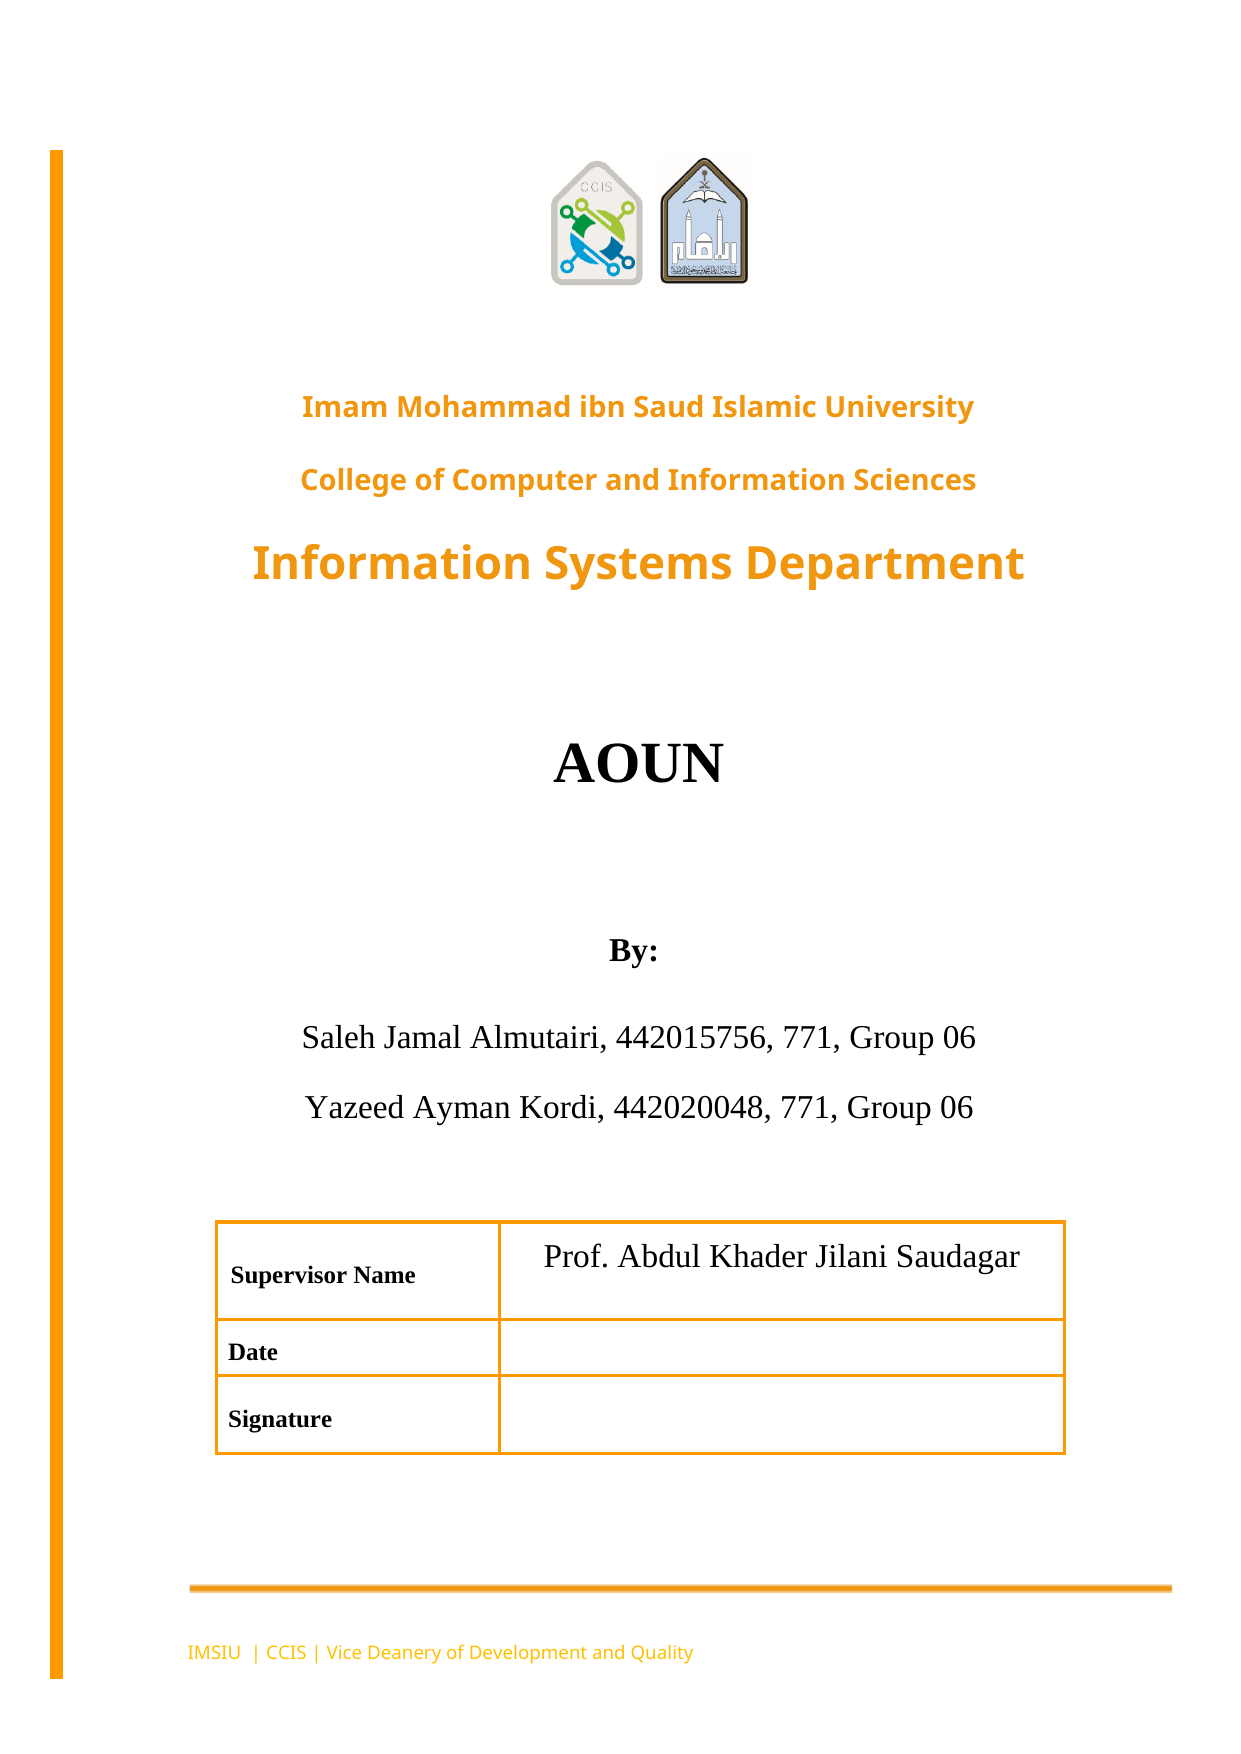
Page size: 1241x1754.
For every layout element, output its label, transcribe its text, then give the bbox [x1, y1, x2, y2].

table_cell Signature [218, 1377, 498, 1452]
picture [187, 1583, 1177, 1593]
table_header Supervisor Name [218, 1224, 498, 1318]
text By: [187, 931, 1080, 969]
text Information Systems Department [187, 531, 1090, 593]
table_header Prof. Abdul Khader Jilani Saudagar [501, 1224, 1063, 1318]
text Saleh Jamal Almutairi, 442015756, 771, Group 06 [187, 1017, 1090, 1056]
text AOUN [187, 728, 1090, 795]
text Yazeed Ayman Kordi, 442020048, 771, Group 06 [187, 1087, 1090, 1126]
table_cell [501, 1321, 1063, 1373]
picture [656, 149, 754, 286]
table_cell [501, 1377, 1063, 1452]
table_cell Date [218, 1321, 498, 1373]
text Imam Mohammad ibn Saud Islamic University [186, 387, 1090, 426]
text College of Computer and Information Sciences [186, 459, 1090, 498]
picture [546, 158, 649, 297]
